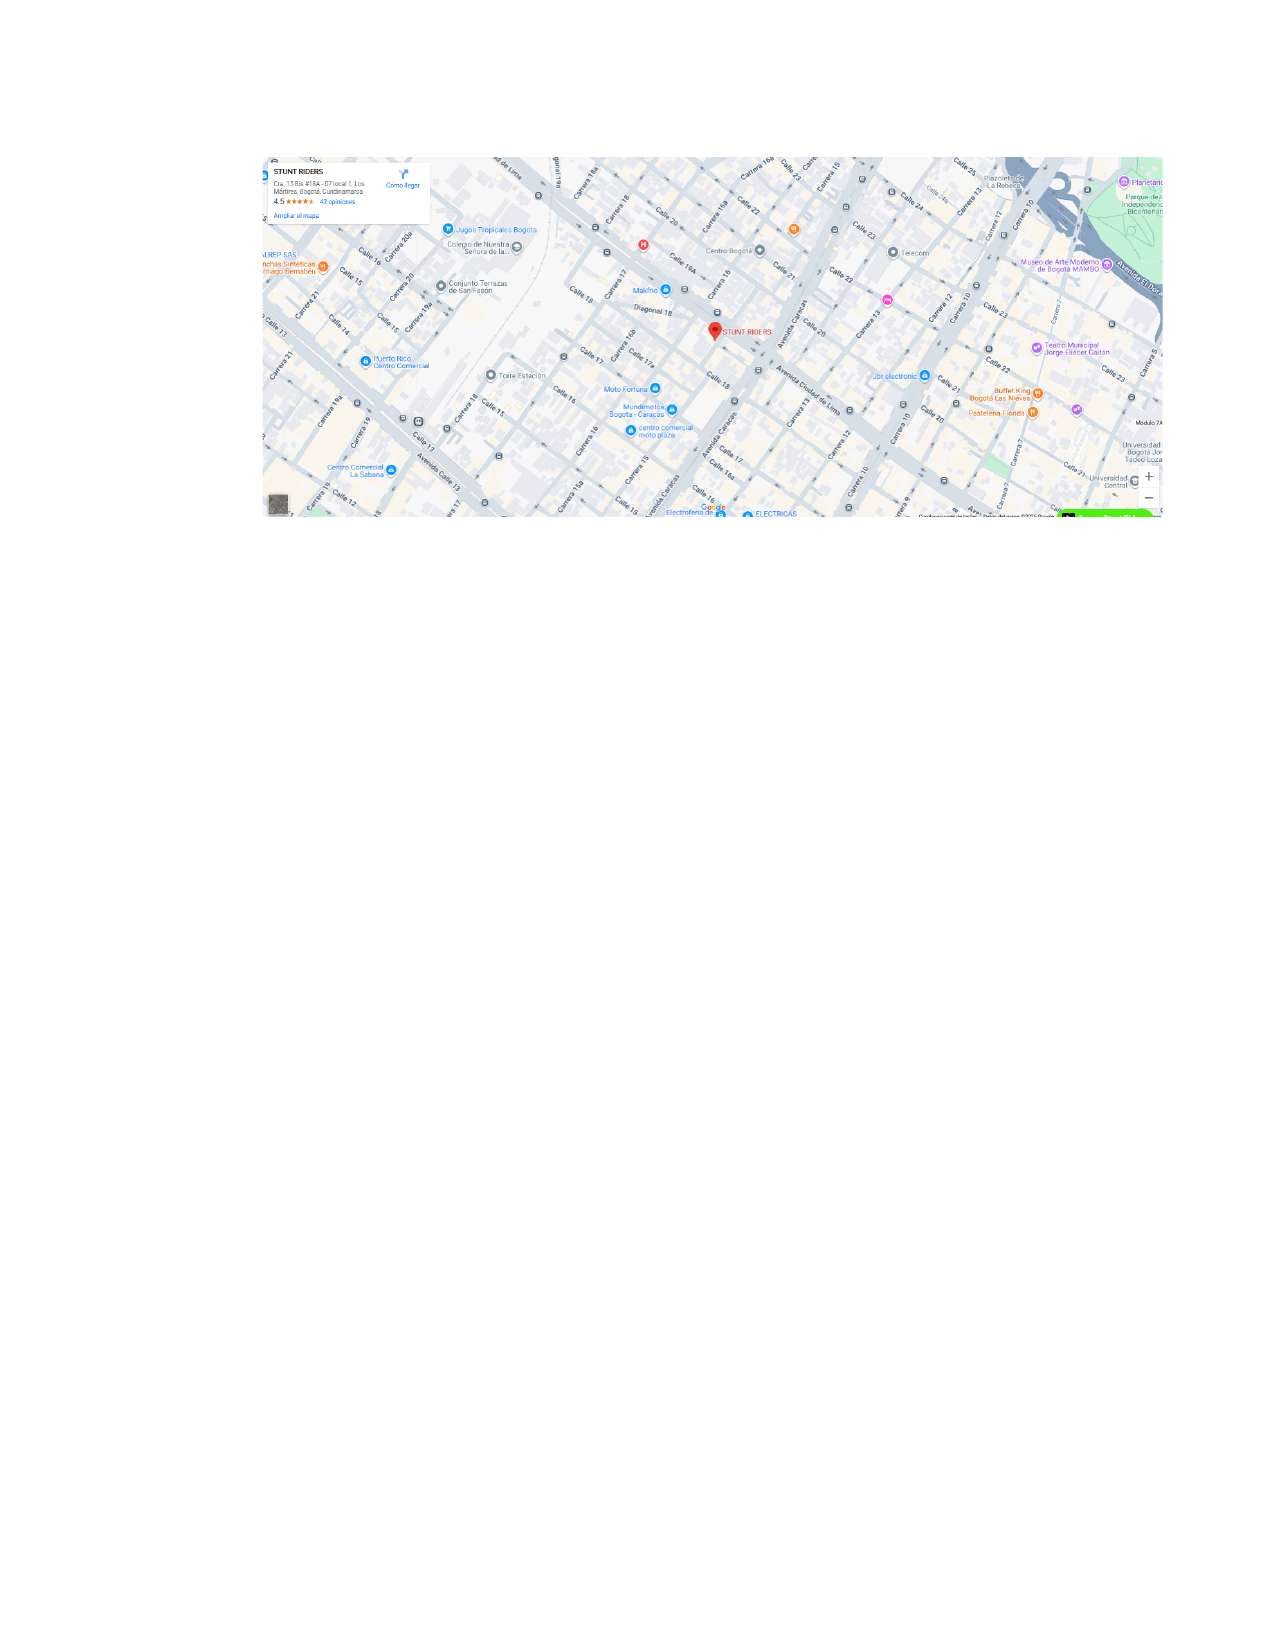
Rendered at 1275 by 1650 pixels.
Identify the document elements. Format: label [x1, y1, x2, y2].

picture [262, 150, 1163, 517]
